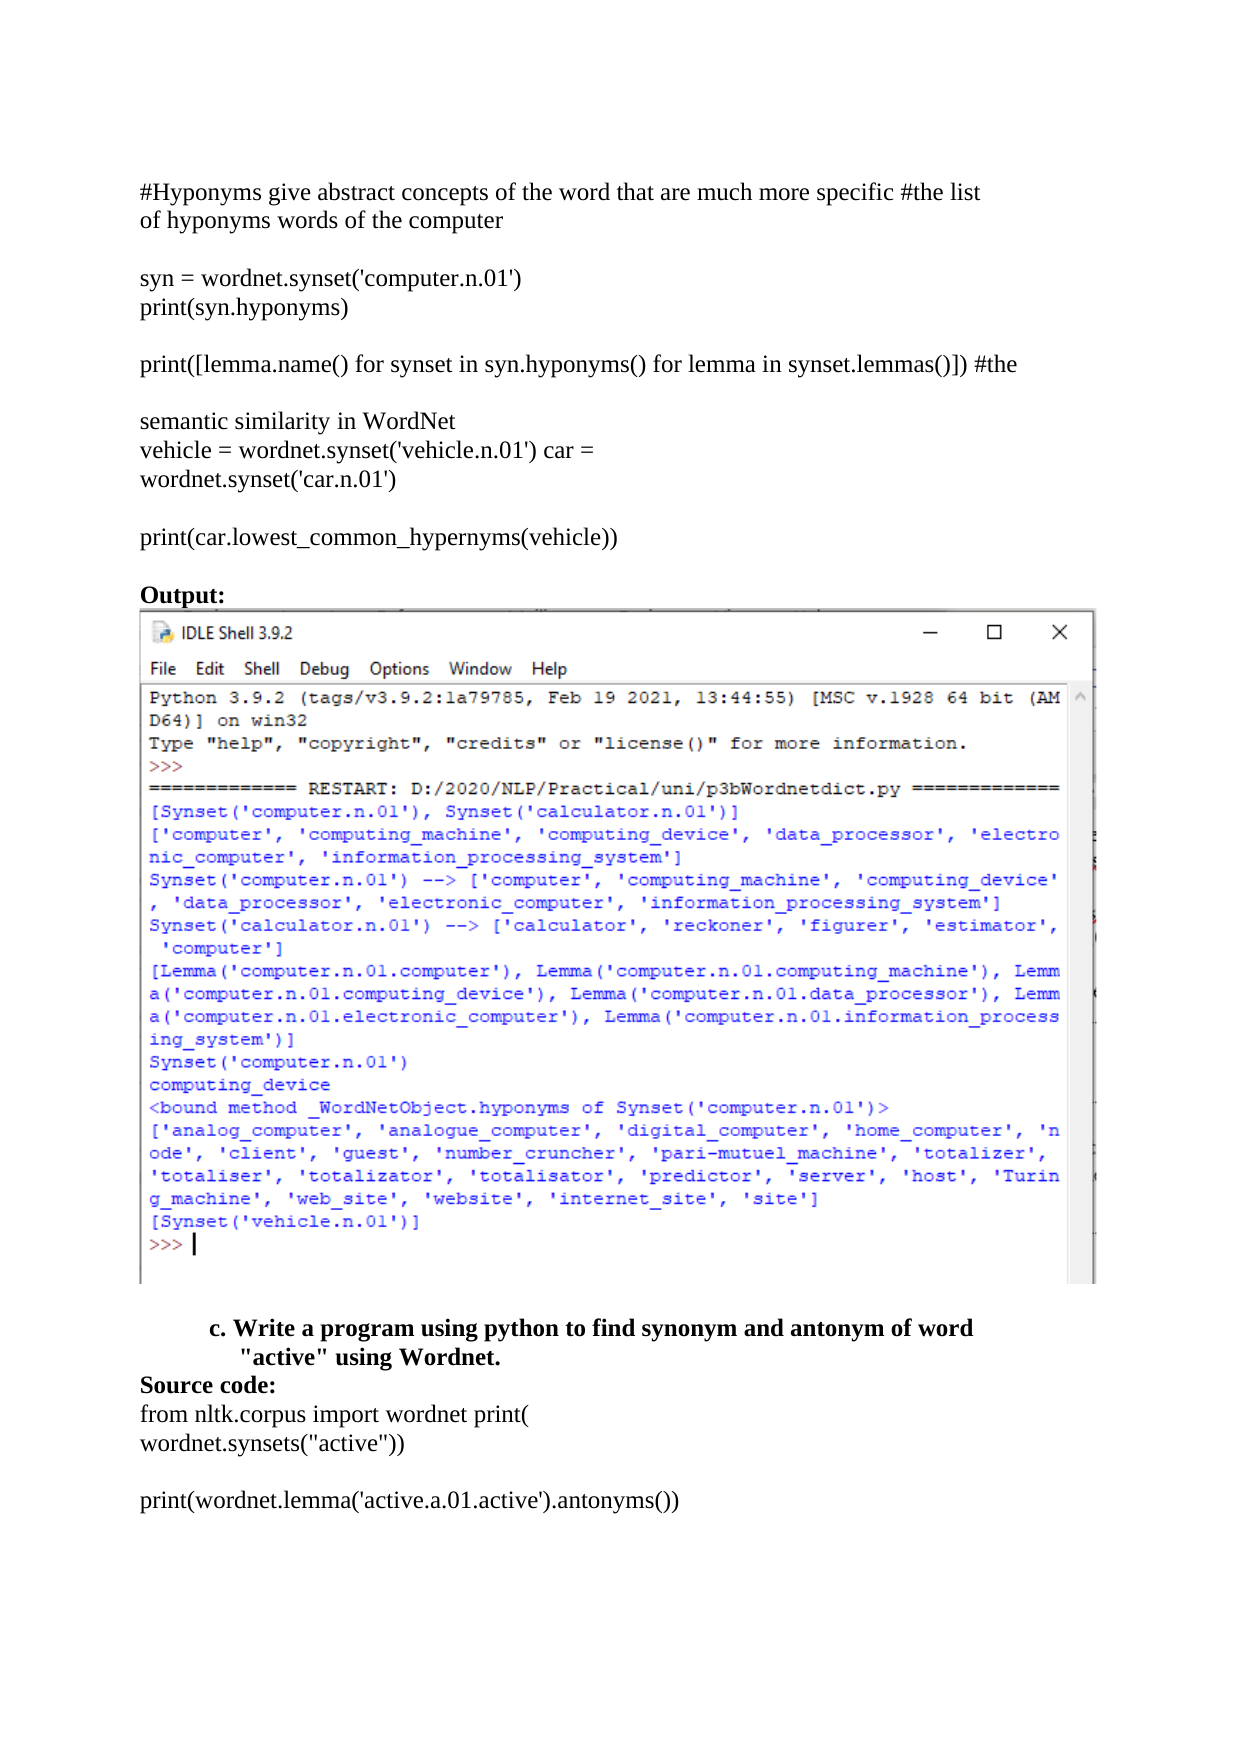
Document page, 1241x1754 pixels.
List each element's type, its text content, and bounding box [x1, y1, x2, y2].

text syn = wordnet.synset('computer.n.01') print(syn.hyponyms) [139, 263, 622, 320]
list Write a program using python to find synonym and antonym of word "active" using Wordnet. [209, 1313, 1070, 1371]
text vehicle = wordnet.synset('vehicle.n.01') car = wordnet.synset('car.n.01') [139, 435, 638, 493]
text #Hyponyms give abstract concepts of the word that are much more specific #the list of hyponyms words of the computer [139, 177, 995, 234]
text Source code: [139, 1371, 1240, 1399]
text print(wordnet.lemma('active.a.01.active').antonyms()) [139, 1485, 1240, 1514]
picture [139, 608, 1097, 1284]
text Output: [139, 580, 1240, 608]
text print(car.lowest_common_hypernyms(vehicle)) [139, 522, 1240, 551]
text print([lemma.name() for synset in syn.hyponyms() for lemma in synset.lemmas()]) #the semantic similarity in WordNet [139, 321, 1069, 435]
text from nltk.corpus import wordnet print( wordnet.synsets("active")) [139, 1399, 570, 1457]
